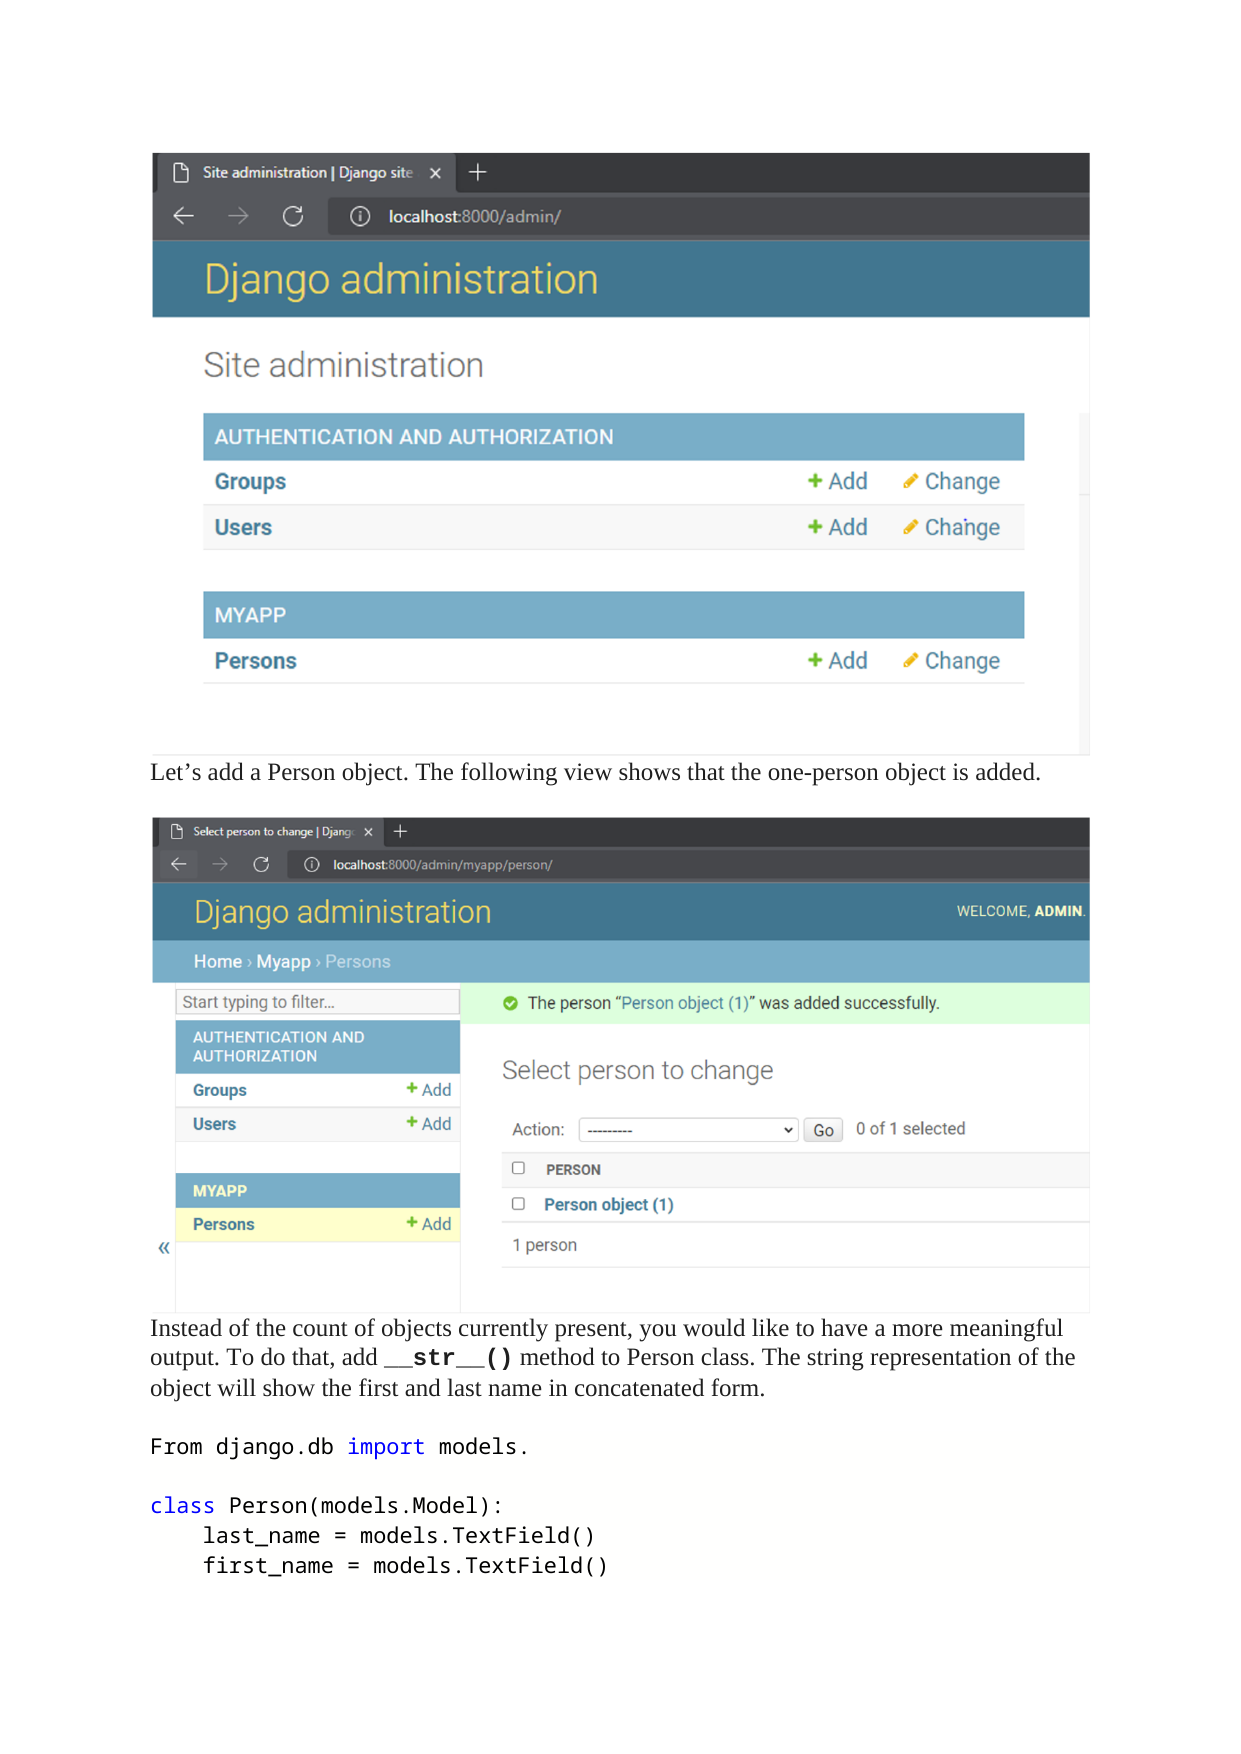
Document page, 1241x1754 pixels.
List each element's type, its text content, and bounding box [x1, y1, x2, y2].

text class Person(models.Model): [150, 1490, 1090, 1520]
picture [150, 815, 1091, 1314]
text last_name = models.TextField() [150, 1520, 1090, 1550]
text Instead of the count of objects currently present, you would like to have a more meaningful output. To do that, add __str__() method to Person class. The string representation of the object will show the first and last name in concatenated form. [150, 1314, 1090, 1402]
text From django.db import models. [150, 1431, 1090, 1461]
picture [150, 150, 1091, 758]
text Let’s add a Person object. The following view shows that the one-person object is added. [150, 758, 1090, 786]
text first_name = models.TextField() [150, 1550, 1090, 1580]
